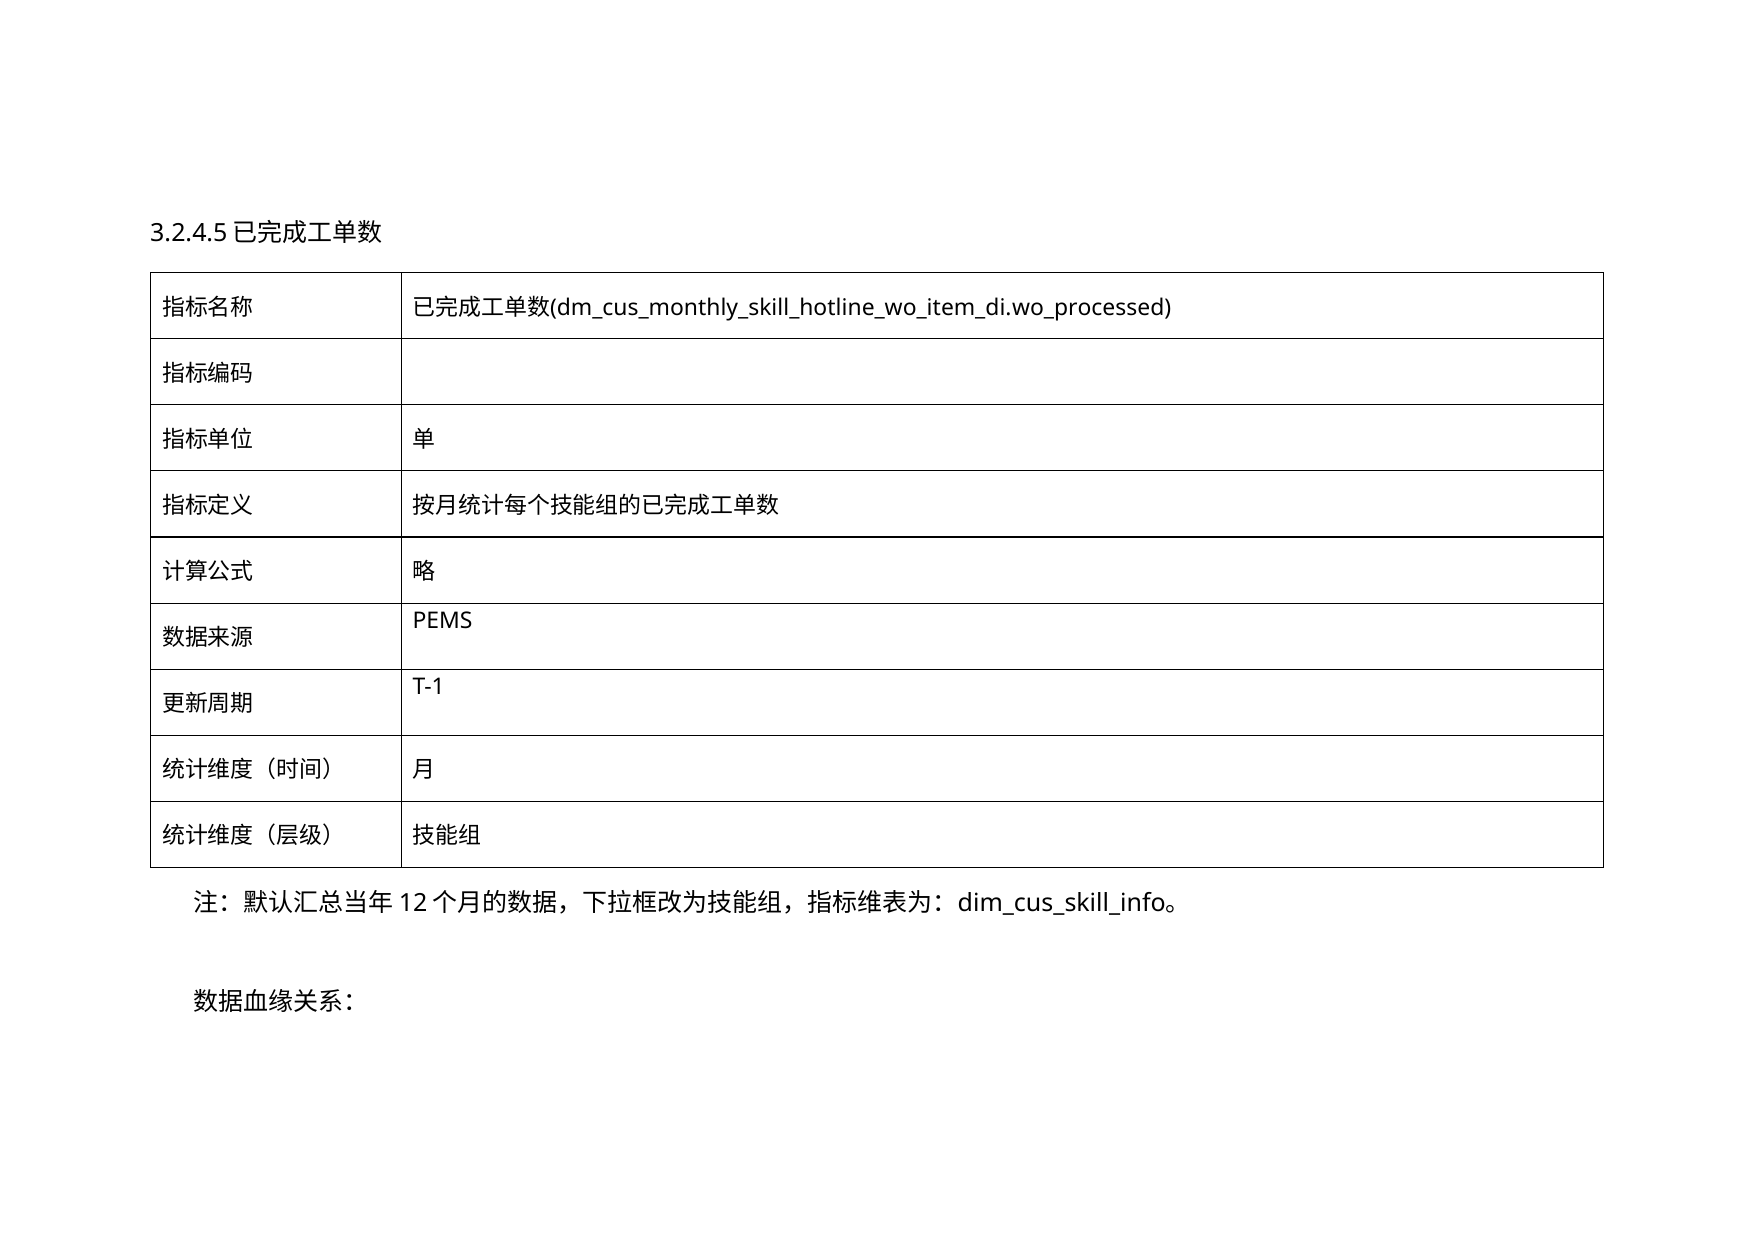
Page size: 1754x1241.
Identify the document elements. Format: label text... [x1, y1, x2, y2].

subtitle 3.2.4.5已完成工单数 [150, 198, 1604, 263]
table_cell 单 [402, 405, 1603, 470]
text 数据血缘关系： [150, 967, 1604, 1032]
table_cell T-1 [402, 670, 1603, 734]
table_cell 统计维度（层级） [151, 802, 401, 867]
table_cell PEMS [402, 604, 1603, 668]
text 注：默认汇总当年12个月的数据，下拉框改为技能组，指标维表为：dim_cus_skill_info。 [150, 868, 1604, 933]
table_cell 更新周期 [151, 670, 401, 734]
table_header 已完成工单数(dm_cus_monthly_skill_hotline_wo_item_di.wo_processed) [402, 273, 1603, 338]
table_cell 数据来源 [151, 604, 401, 668]
table_cell 计算公式 [151, 538, 401, 602]
table_cell 统计维度（时间） [151, 736, 401, 801]
table_cell 月 [402, 736, 1603, 801]
table_cell 指标定义 [151, 471, 401, 536]
table_cell 略 [402, 538, 1603, 602]
table_cell 指标单位 [151, 405, 401, 470]
table_header 指标名称 [151, 273, 401, 338]
table_cell [402, 339, 1603, 404]
table_cell 技能组 [402, 802, 1603, 867]
table_cell 按月统计每个技能组的已完成工单数 [402, 471, 1603, 536]
table_cell 指标编码 [151, 339, 401, 404]
